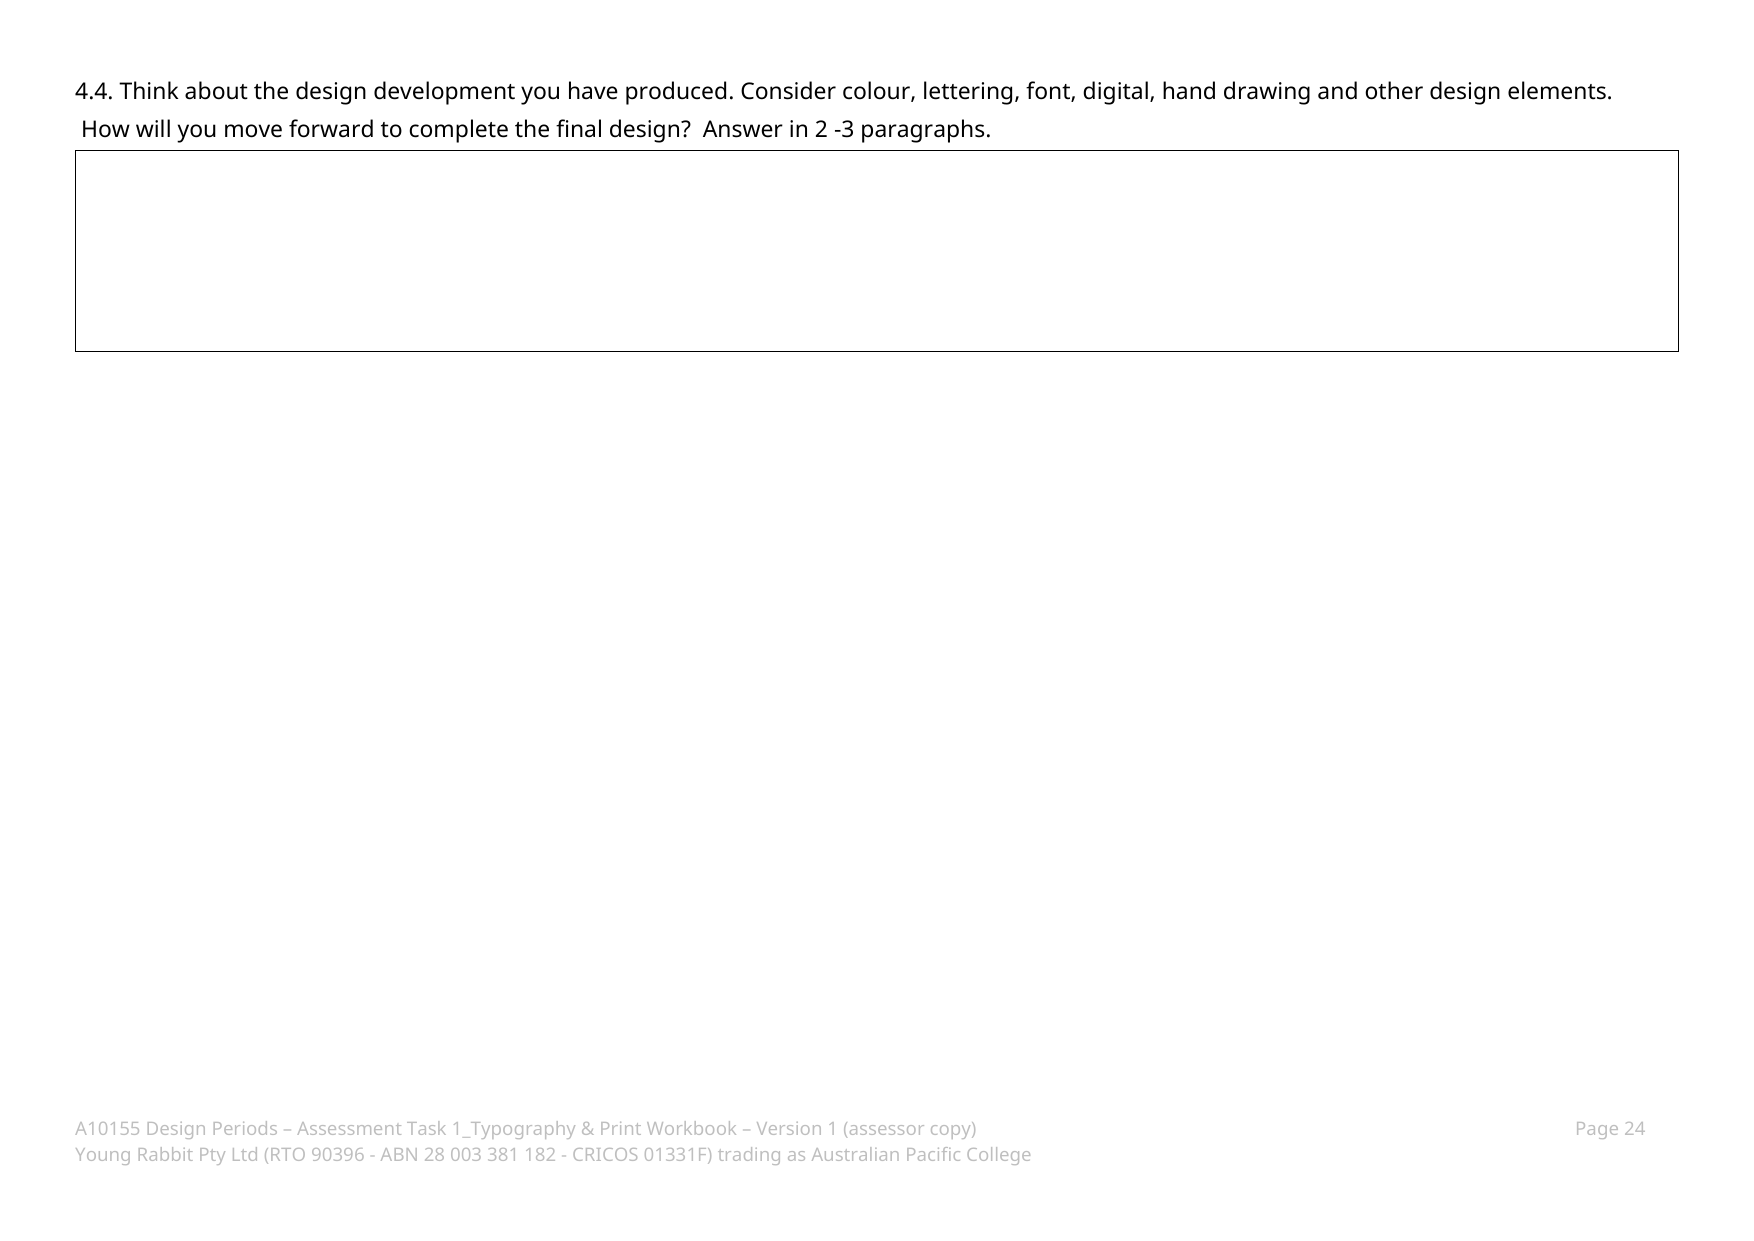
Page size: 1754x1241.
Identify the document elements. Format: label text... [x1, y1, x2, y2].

text 4.4. Think about the design development you have produced. Consider colour, lettering, font, digital, hand drawing and other design elements. [75, 75, 1679, 106]
table_header [76, 151, 1678, 351]
text How will you move forward to complete the final design? Answer in 2 -3 paragraphs. [75, 112, 1679, 144]
